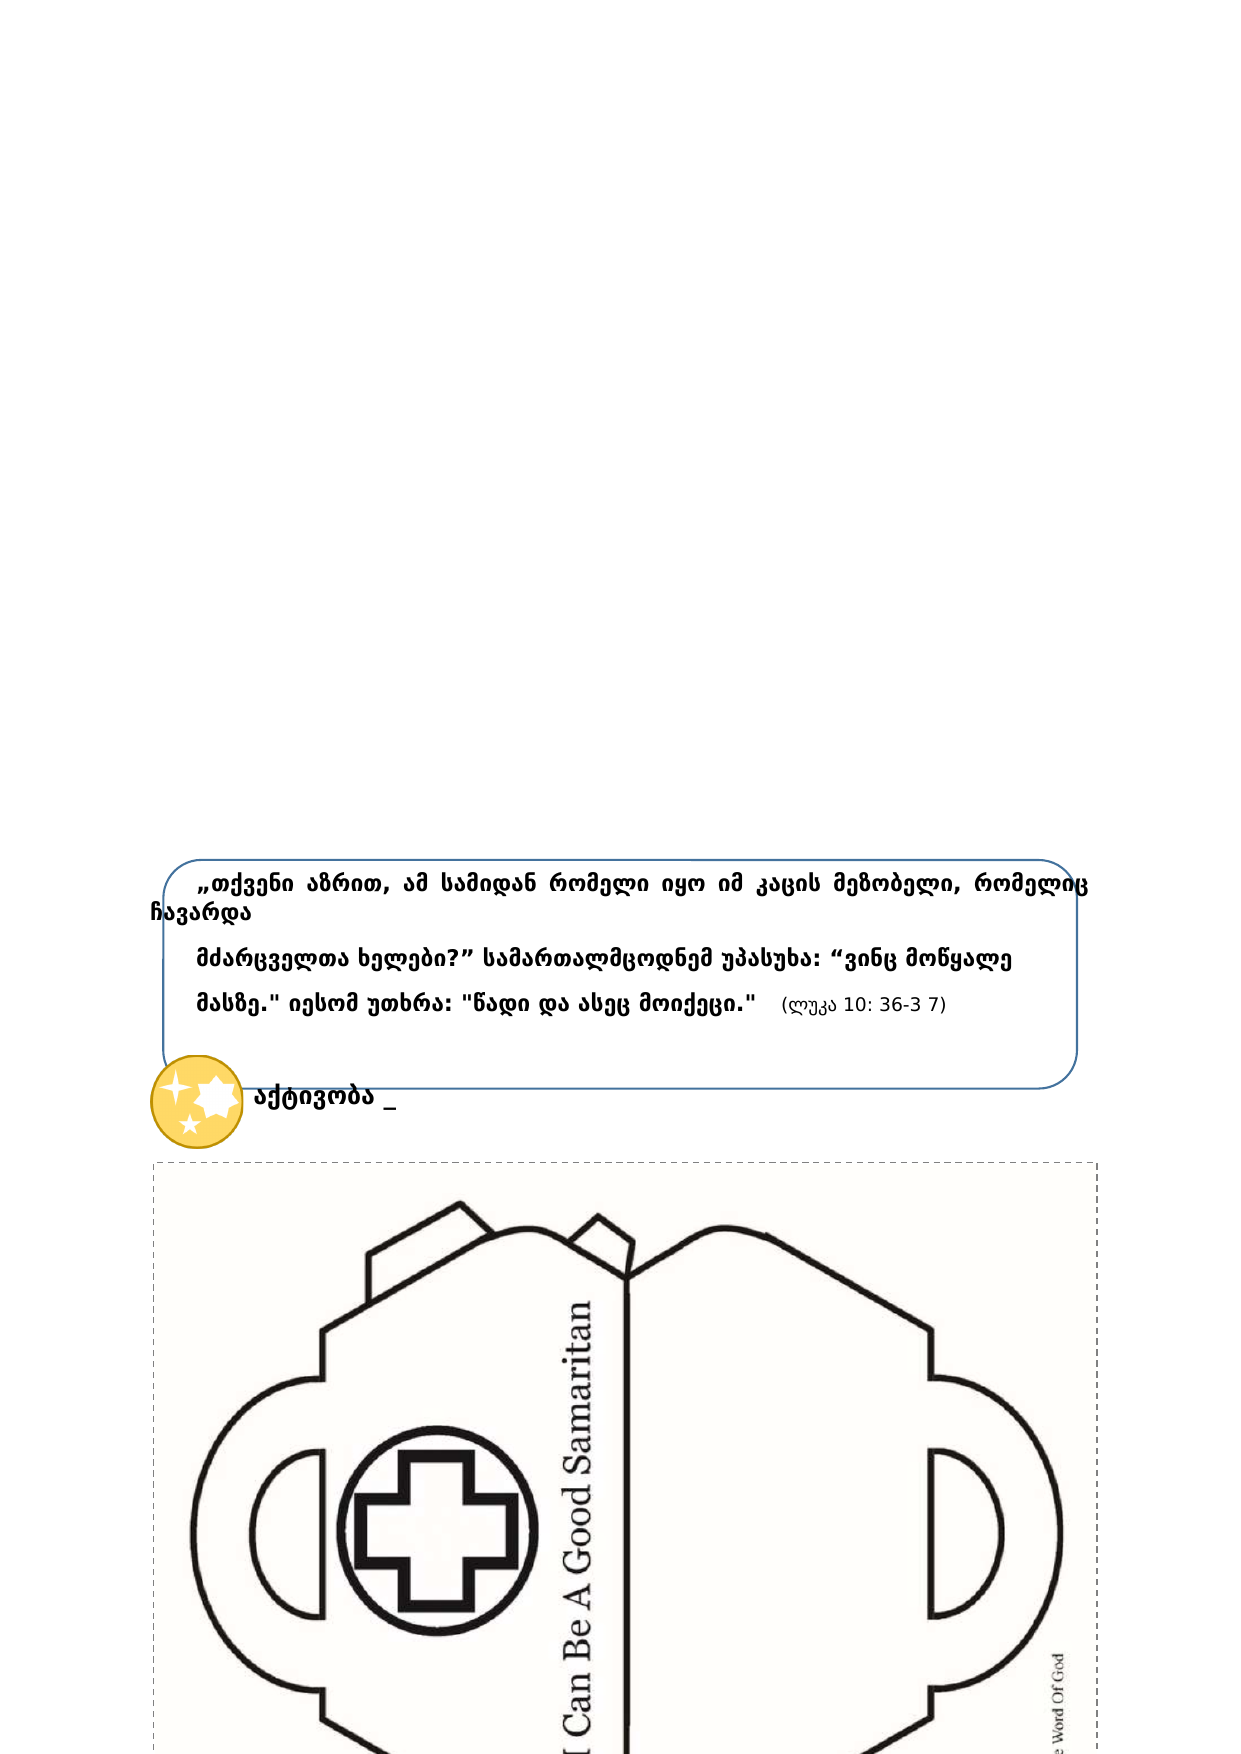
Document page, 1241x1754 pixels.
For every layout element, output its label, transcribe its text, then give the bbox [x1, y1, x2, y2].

text „თქვენი აზრით, ამ სამიდან რომელი იყო იმ კაცის მეზობელი, რომელიც ჩავარდა [150, 871, 1090, 926]
picture [156, 1164, 1097, 1754]
text მძარცველთა ხელები?” სამართალმცოდნემ უპასუხა: “ვინც მოწყალე [150, 945, 1090, 971]
text მასზე." იესომ უთხრა: "წადი და ასეც მოიქეცი." (ლუკა 10: 36-3 7) [150, 990, 1090, 1017]
picture [150, 1055, 244, 1149]
text აქტივობა _ [244, 1081, 1090, 1110]
